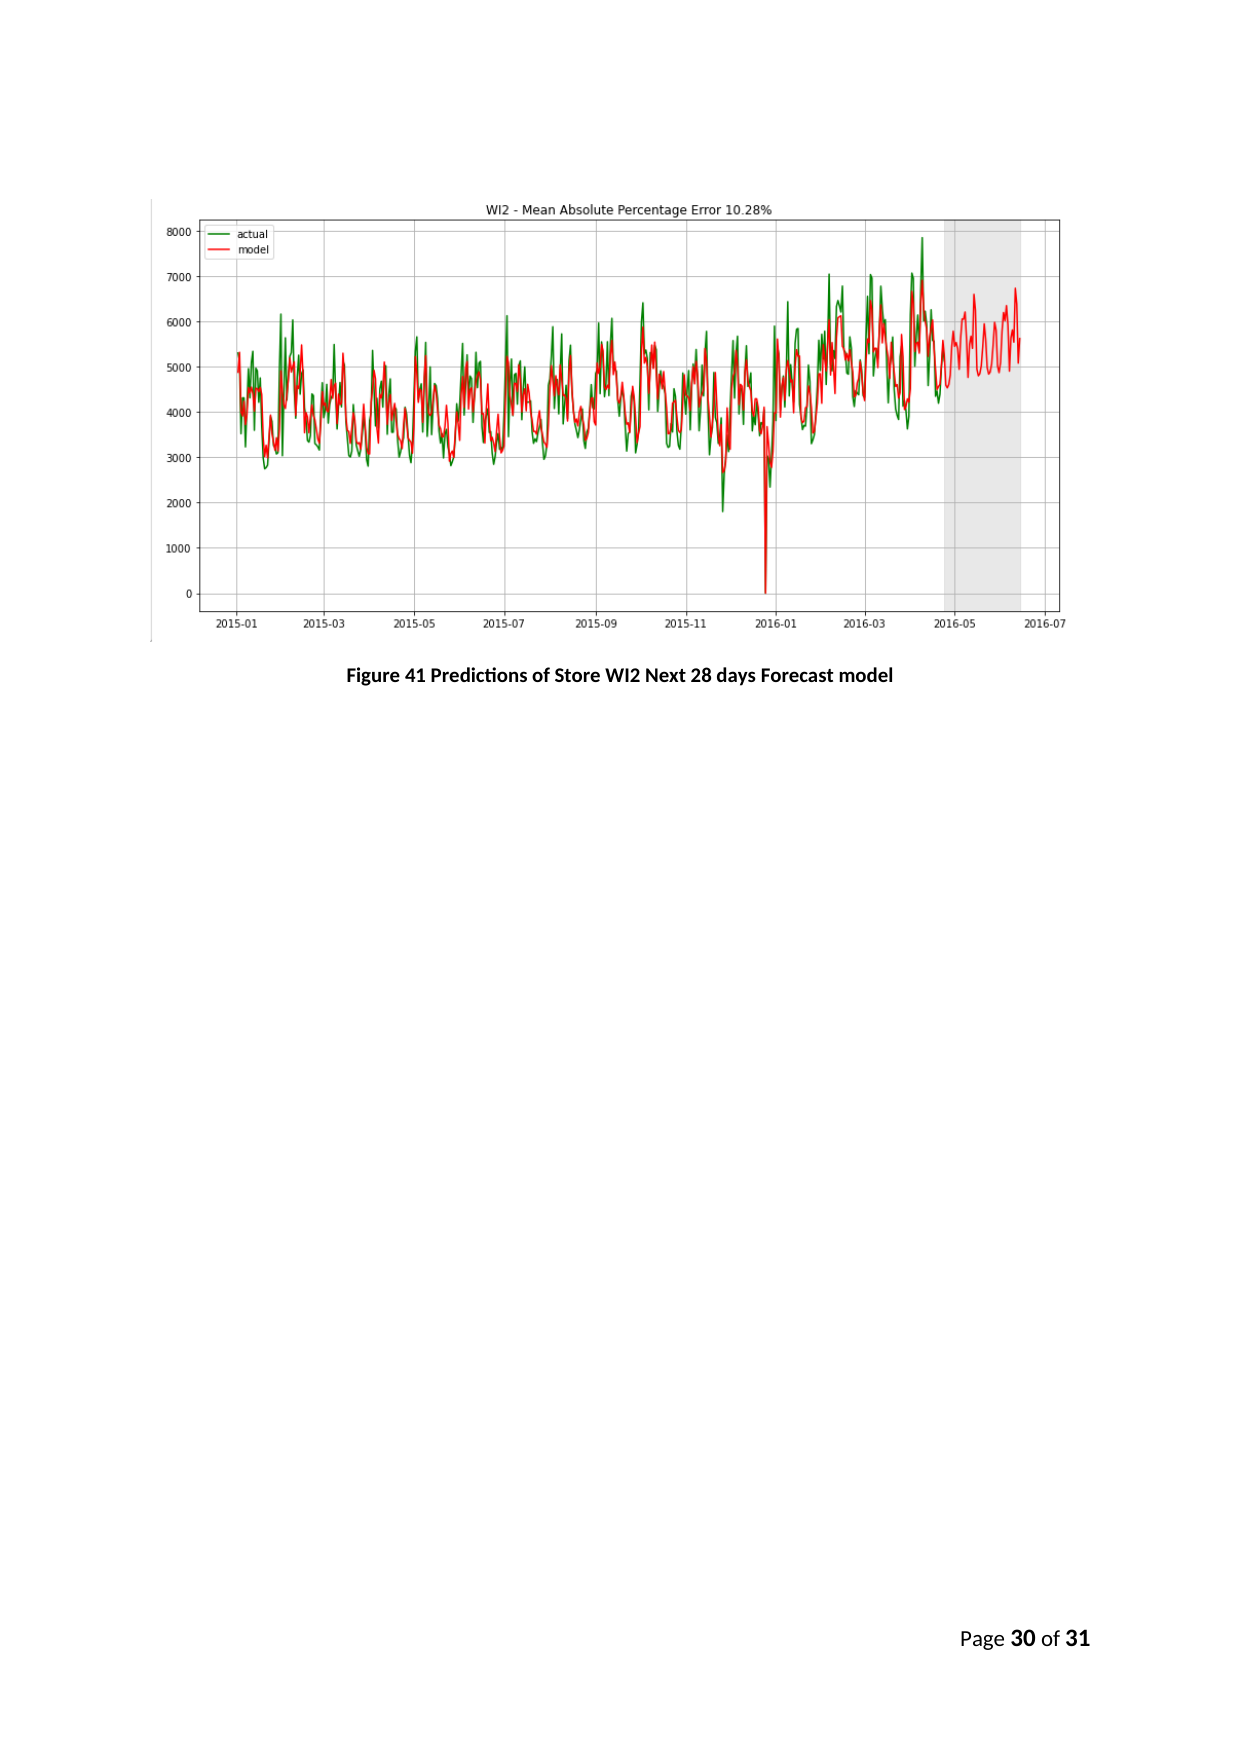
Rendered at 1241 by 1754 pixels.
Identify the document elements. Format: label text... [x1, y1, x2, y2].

text Figure Predictions of Store WI2 Next 28 days Forecast model [150, 662, 1090, 687]
picture [150, 199, 1091, 643]
